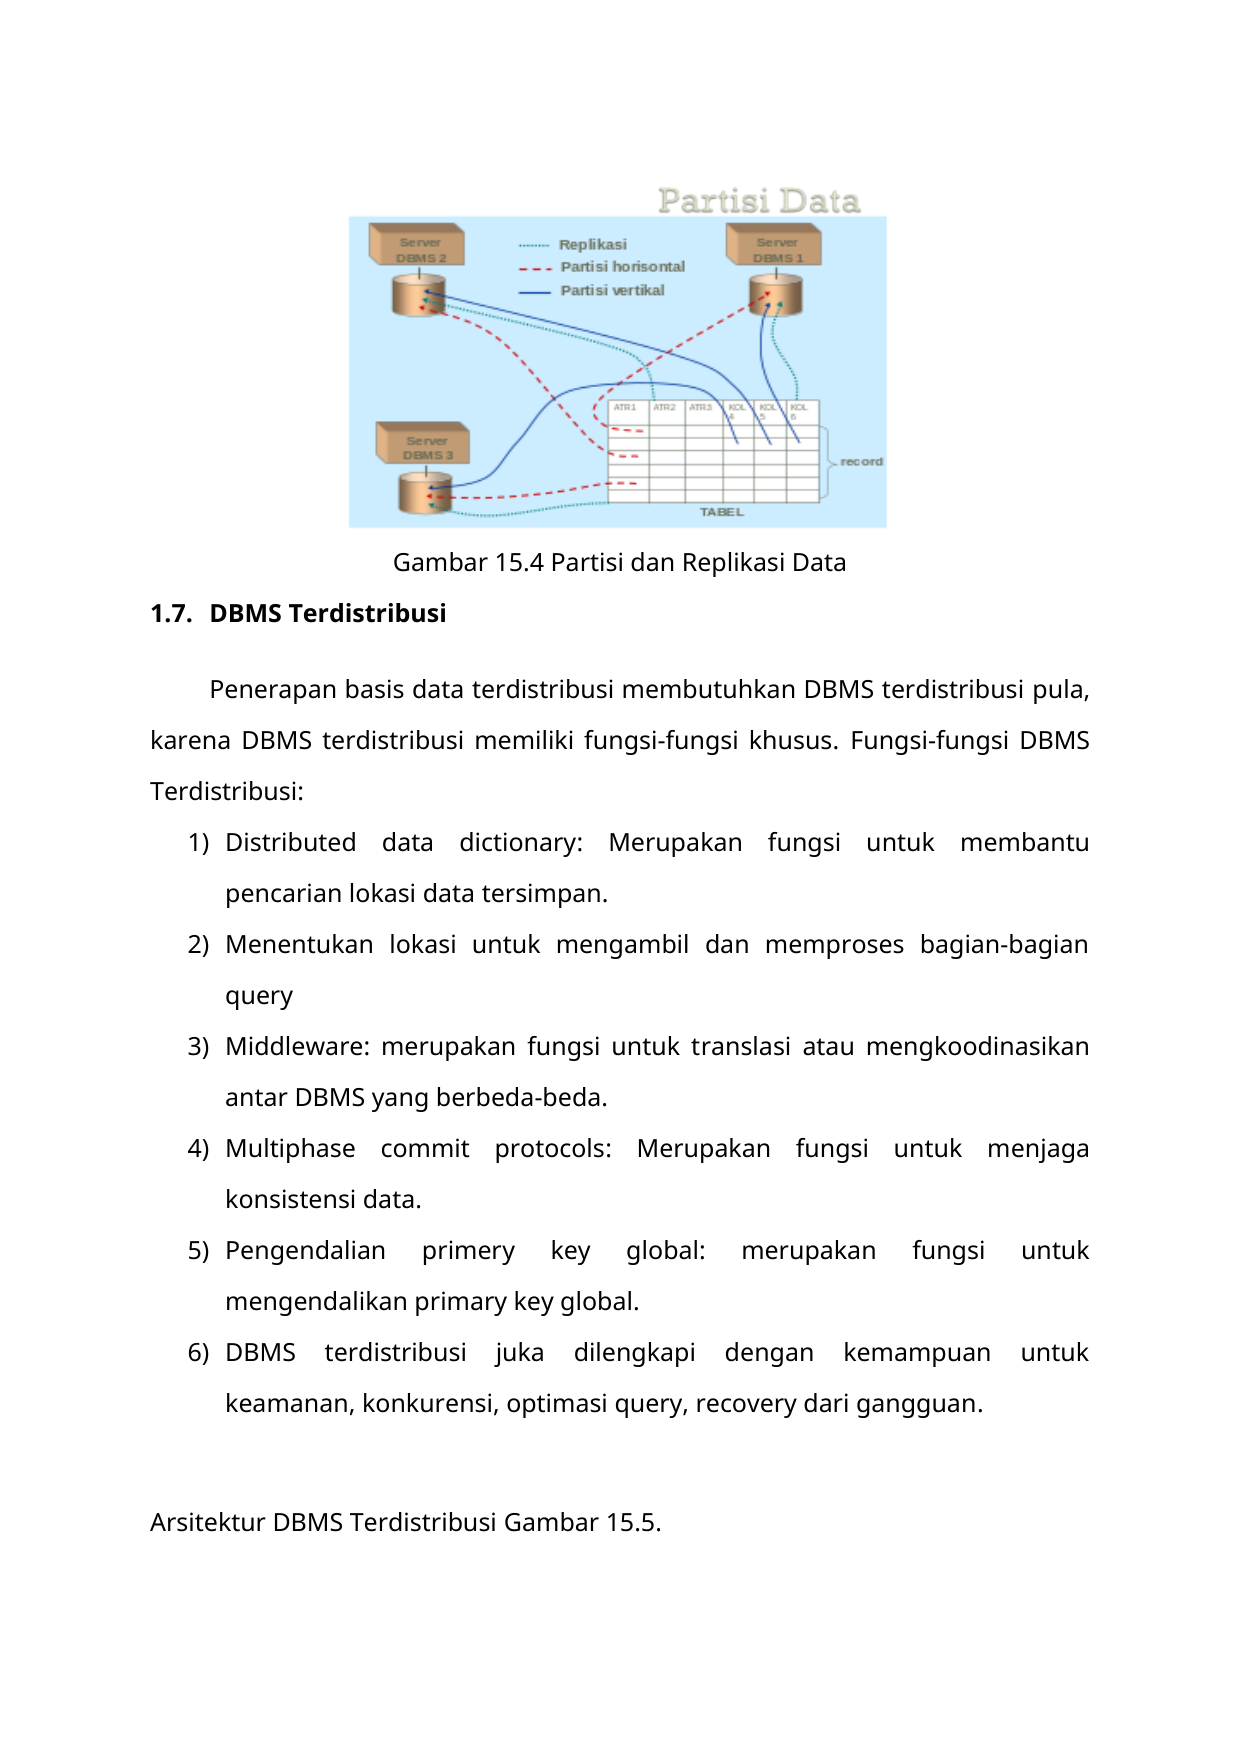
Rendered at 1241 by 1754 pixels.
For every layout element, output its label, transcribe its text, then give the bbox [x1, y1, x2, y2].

list DBMS terdistribusi juka dilengkapi dengan kemampuan untuk keamanan, konkurensi, optimasi query, recovery dari gangguan. [187, 1335, 1090, 1420]
list Menentukan lokasi untuk mengambil dan memproses bagian-bagian query [187, 927, 1090, 1012]
text Arsitektur DBMS Terdistribusi Gambar 15.5. [150, 1505, 1090, 1539]
list Multiphase commit protocols: Merupakan fungsi untuk menjaga konsistensi data. [187, 1131, 1090, 1216]
list Pengendalian primery key global: merupakan fungsi untuk mengendalikan primary key global. [187, 1233, 1090, 1318]
text Penerapan basis data terdistribusi membutuhkan DBMS terdistribusi pula, karena DBMS terdistribusi memiliki fungsi-fungsi khusus. Fungsi-fungsi DBMS Terdistribusi: [150, 671, 1090, 808]
subtitle DBMS Terdistribusi [150, 595, 1090, 629]
list Middleware: merupakan fungsi untuk translasi atau mengkoodinasikan antar DBMS yang berbeda-beda. [187, 1029, 1090, 1114]
text Gambar 15.4 Partisi dan Replikasi Data [150, 544, 1090, 578]
list Distributed data dictionary: Merupakan fungsi untuk membantu pencarian lokasi data tersimpan. [187, 824, 1090, 910]
